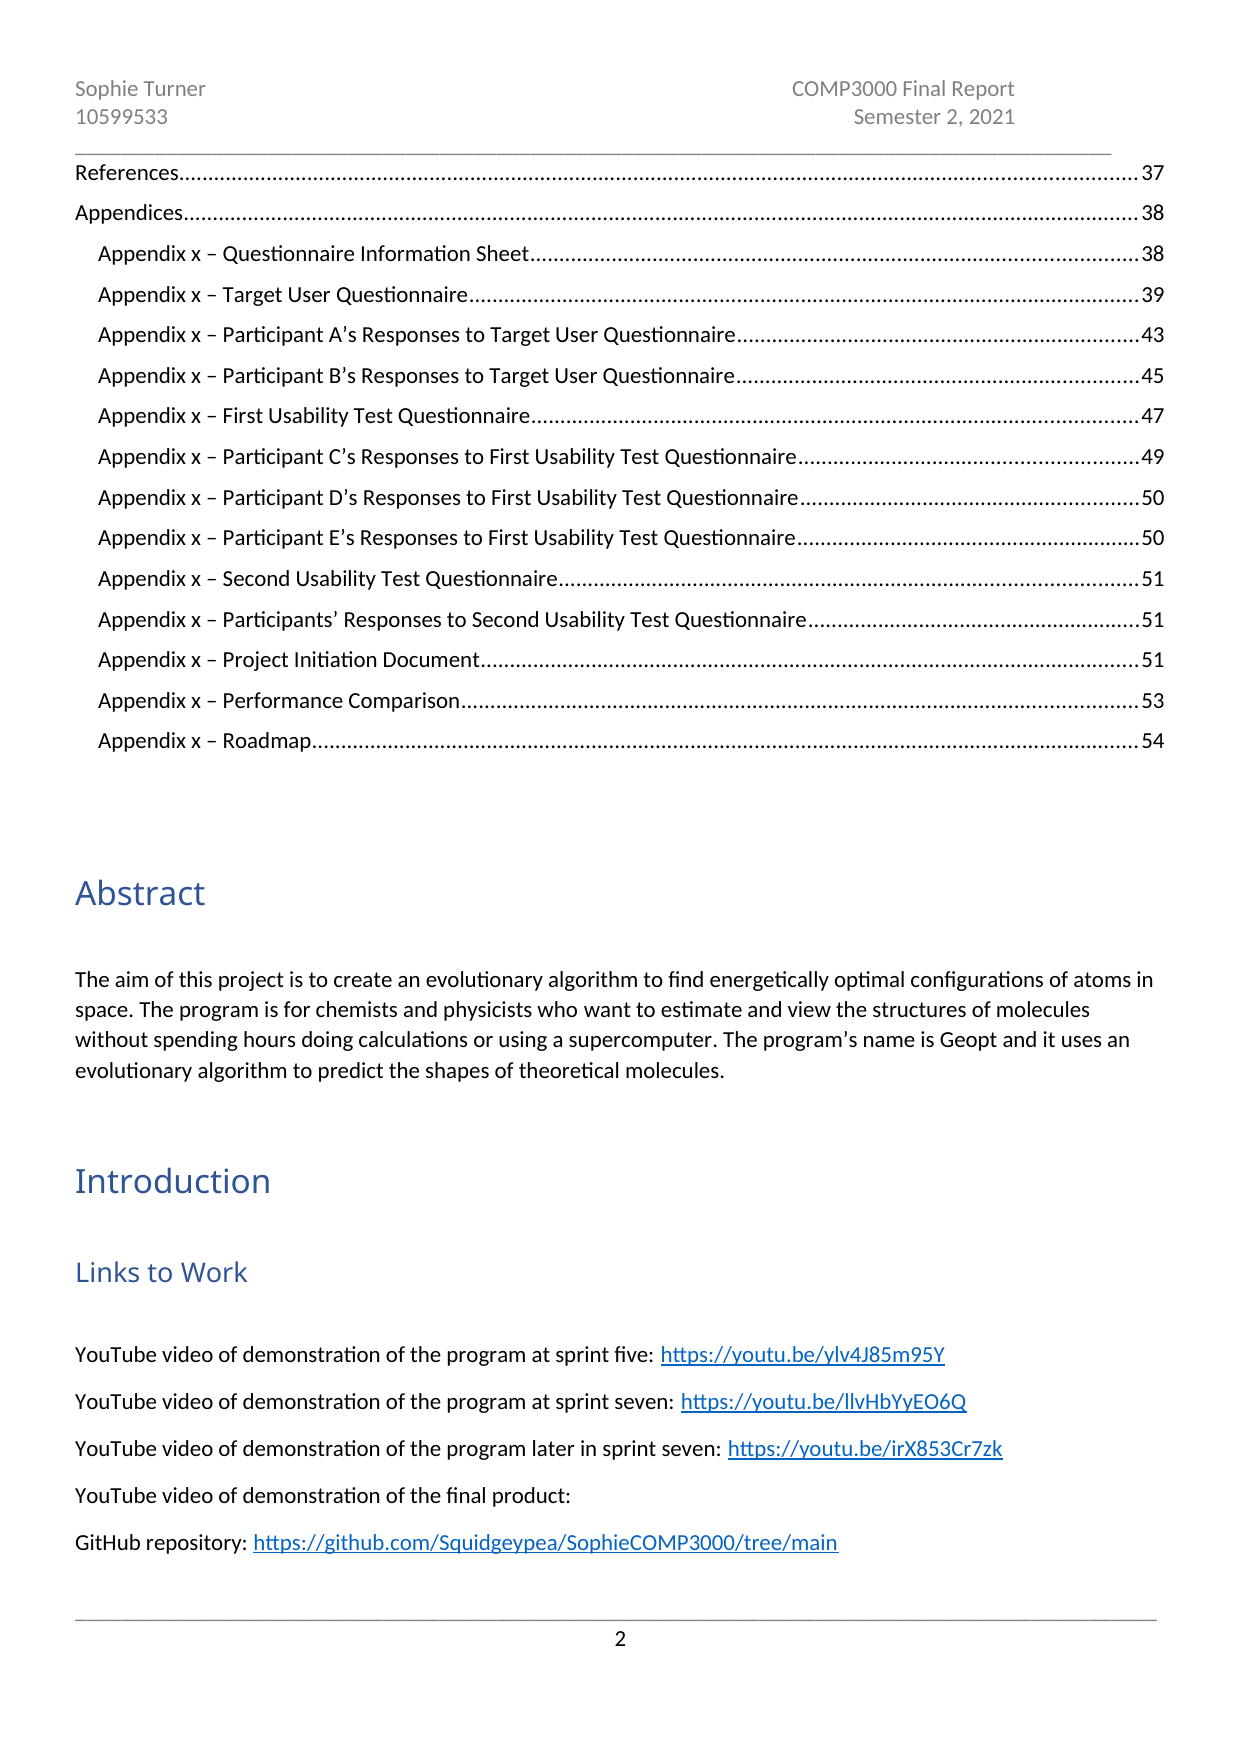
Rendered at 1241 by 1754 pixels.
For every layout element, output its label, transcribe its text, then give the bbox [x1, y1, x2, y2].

text GitHub repository: https://github.com/Squidgeypea/SophieCOMP3000/tree/main [75, 1528, 1165, 1556]
text YouTube video of demonstration of the final product: [75, 1481, 1165, 1509]
subtitle Introduction [75, 1158, 1165, 1203]
subtitle Links to Work [75, 1254, 1165, 1291]
text The aim of this project is to create an evolutionary algorithm to find energetically optimal configurations of atoms in space. The program is for chemists and physicists who want to estimate and view the structures of molecules without spending hours doing calculations or using a supercomputer. The program’s name is Geopt and it uses an evolutionary algorithm to predict the shapes of theoretical molecules. [75, 965, 1165, 1084]
text YouTube video of demonstration of the program at sprint five: https://youtu.be/ylv4J85m95Y [75, 1340, 1165, 1368]
subtitle Abstract [75, 869, 1165, 915]
text YouTube video of demonstration of the program later in sprint seven: https://youtu.be/irX853Cr7zk [75, 1434, 1165, 1462]
text YouTube video of demonstration of the program at sprint seven: https://youtu.be/llvHbYyEO6Q [75, 1387, 1165, 1415]
